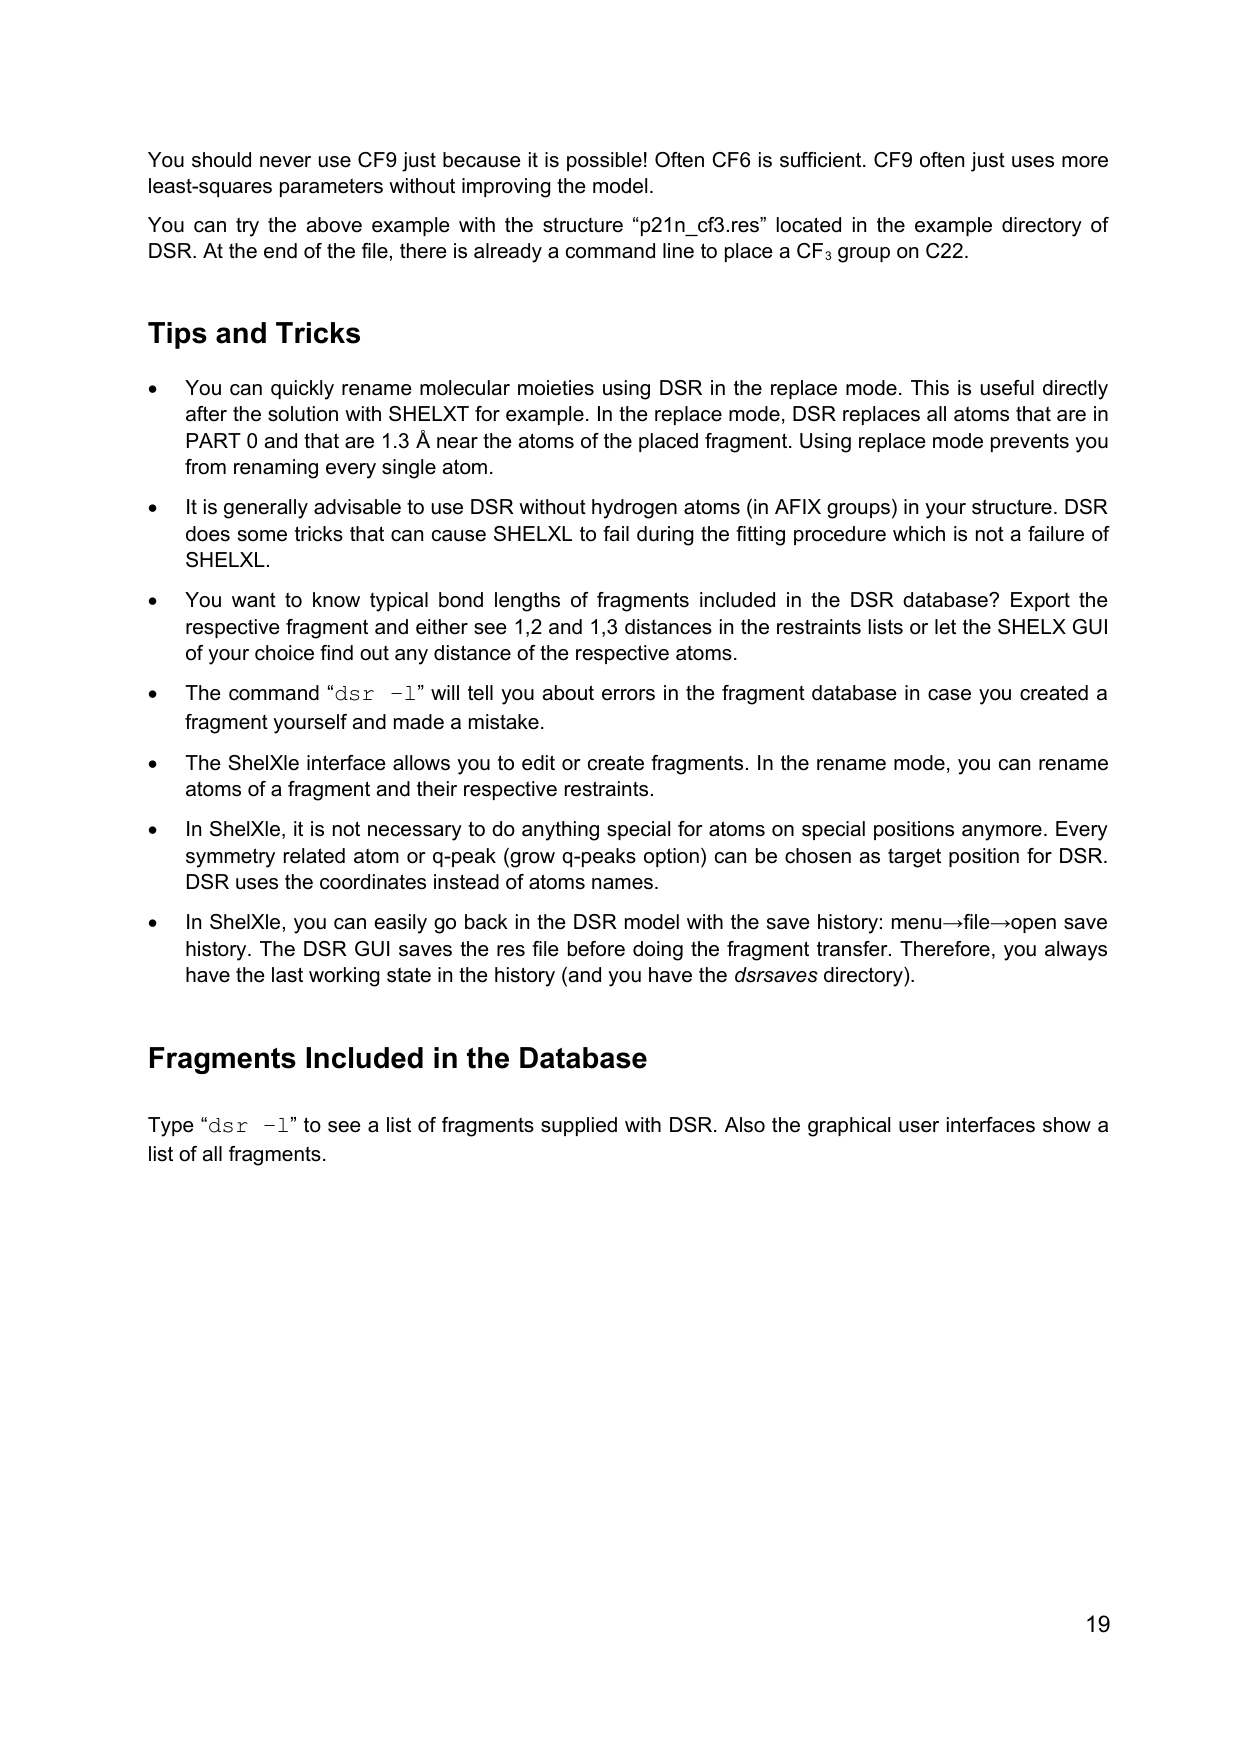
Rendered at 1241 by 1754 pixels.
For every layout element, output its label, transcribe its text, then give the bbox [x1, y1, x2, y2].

list In ShelXle, you can easily go back in the DSR model with the save history: menu→file→open save history. The DSR GUI saves the res file before doing the fragment transfer. Therefore, you always have the last working state in the history (and you have the dsrsaves directory). [148, 909, 1110, 987]
list You want to know typical bond lengths of fragments included in the DSR database? Export the respective fragment and either see 1,2 and 1,3 distances in the restraints lists or let the SHELX GUI of your choice find out any distance of the respective atoms. [148, 587, 1110, 665]
text You can try the above example with the structure “p21n_cf3.res” located in the example directory of DSR. At the end of the file, there is already a command line to place a CF3 group on C22. [148, 213, 1110, 263]
text Tips and Tricks [148, 316, 1110, 349]
list The command “dsr –l” will tell you about errors in the fragment database in case you created a fragment yourself and made a mistake. [148, 680, 1110, 734]
list It is generally advisable to use DSR without hydrogen atoms (in AFIX groups) in your structure. DSR does some tricks that can cause SHELXL to fail during the fitting procedure which is not a failure of SHELXL. [148, 494, 1110, 572]
text Type “dsr –l” to see a list of fragments supplied with DSR. Also the graphical user interfaces show a list of all fragments. [148, 1113, 1110, 1166]
list In ShelXle, it is not necessary to do anything special for atoms on special positions anymore. Every symmetry related atom or q-peak (grow q-peaks option) can be chosen as target position for DSR. DSR uses the coordinates instead of atoms names. [148, 816, 1110, 894]
text You should never use CF9 just because it is possible! Often CF6 is sufficient. CF9 often just uses more least-squares parameters without improving the model. [148, 148, 1110, 198]
subtitle Fragments Included in the Database [148, 1041, 1110, 1074]
list You can quickly rename molecular moieties using DSR in the replace mode. This is useful directly after the solution with SHELXT for example. In the replace mode, DSR replaces all atoms that are in PART 0 and that are 1.3 Å near the atoms of the placed fragment. Using replace mode prevents you from renaming every single atom. [148, 374, 1110, 479]
list The ShelXle interface allows you to edit or create fragments. In the rename mode, you can rename atoms of a fragment and their respective restraints. [148, 749, 1110, 801]
